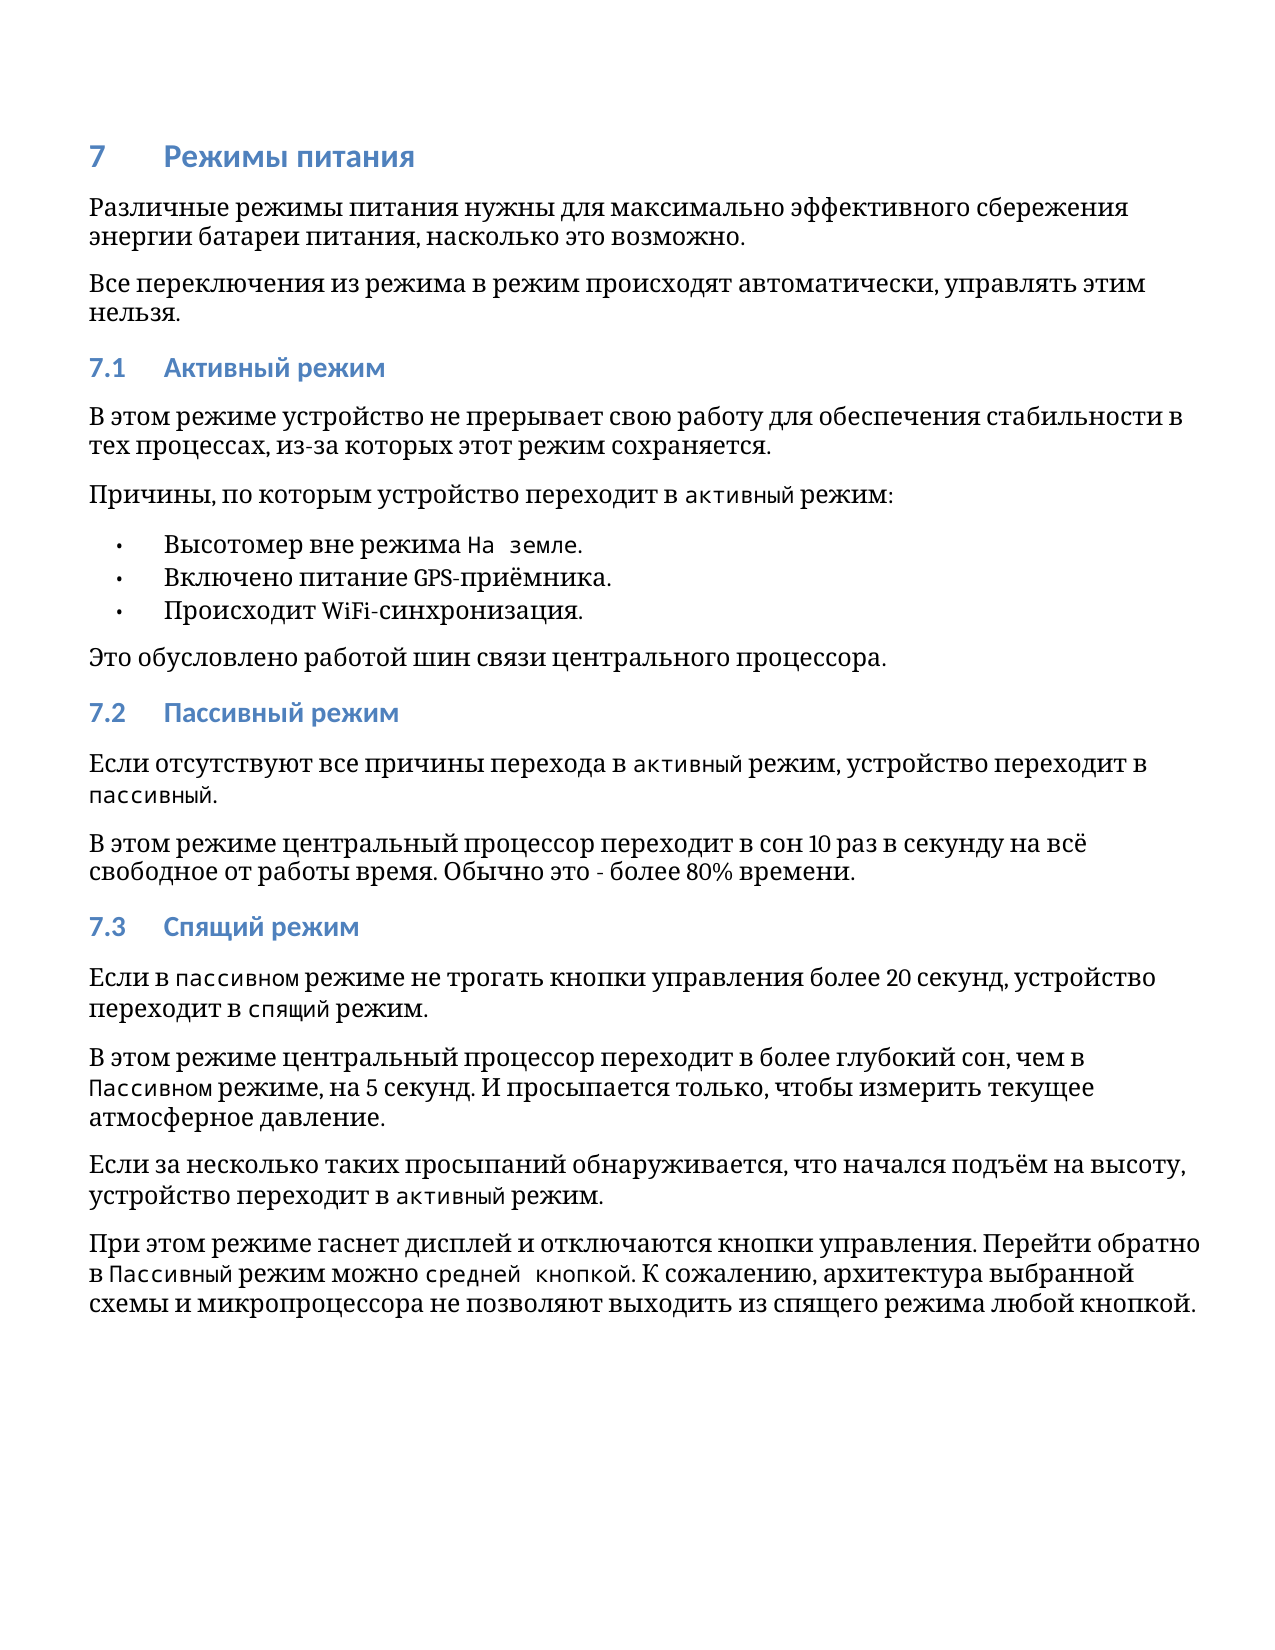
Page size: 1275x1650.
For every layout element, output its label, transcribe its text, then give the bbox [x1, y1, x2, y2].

text Это обусловлено работой шин связи центрального процессора. [88, 644, 1211, 673]
list Происходит WiFi-синхронизация. [113, 597, 1211, 626]
text Различные режимы питания нужны для максимально эффективного сбережения энергии батареи питания, насколько это возможно. [88, 194, 1211, 252]
list Включено питание GPS-приёмника. [113, 564, 1211, 593]
text Если за несколько таких просыпаний обнаруживается, что начался подъём на высоту, устройство переходит в активный режим. [88, 1151, 1211, 1211]
text Если в пассивном режиме не трогать кнопки управления более 20 секунд, устройство переходит в спящий режим. [88, 962, 1211, 1025]
text Все переключения из режима в режим происходят автоматически, управлять этим нельзя. [88, 270, 1211, 328]
text Если отсутствуют все причины перехода в активный режим, устройство переходит в пассивный. [88, 748, 1211, 811]
subtitle 7.3 Спящий режим [88, 908, 1211, 943]
text В этом режиме центральный процессор переходит в более глубокий сон, чем в Пассивном режиме, на 5 секунд. И просыпается только, чтобы измерить текущее атмосферное давление. [88, 1043, 1211, 1132]
subtitle 7.1 Активный режим [88, 349, 1211, 384]
subtitle 7.2 Пассивный режим [88, 694, 1211, 729]
text В этом режиме устройство не прерывает свою работу для обеспечения стабильности в тех процессах, из-за которых этот режим сохраняется. [88, 403, 1211, 461]
text Причины, по которым устройство переходит в активный режим: [88, 479, 1211, 511]
text В этом режиме центральный процессор переходит в сон 10 раз в секунду на всё свободное от работы время. Обычно это - более 80% времени. [88, 829, 1211, 887]
list Высотомер вне режима На земле. [113, 529, 1211, 561]
text При этом режиме гаснет дисплей и отключаются кнопки управления. Перейти обратно в Пассивный режим можно средней кнопкой. К сожалению, архитектура выбранной схемы и микропроцессора не позволяют выходить из спящего режима любой кнопкой. [88, 1230, 1211, 1318]
subtitle 7 Режимы питания [88, 134, 1211, 175]
